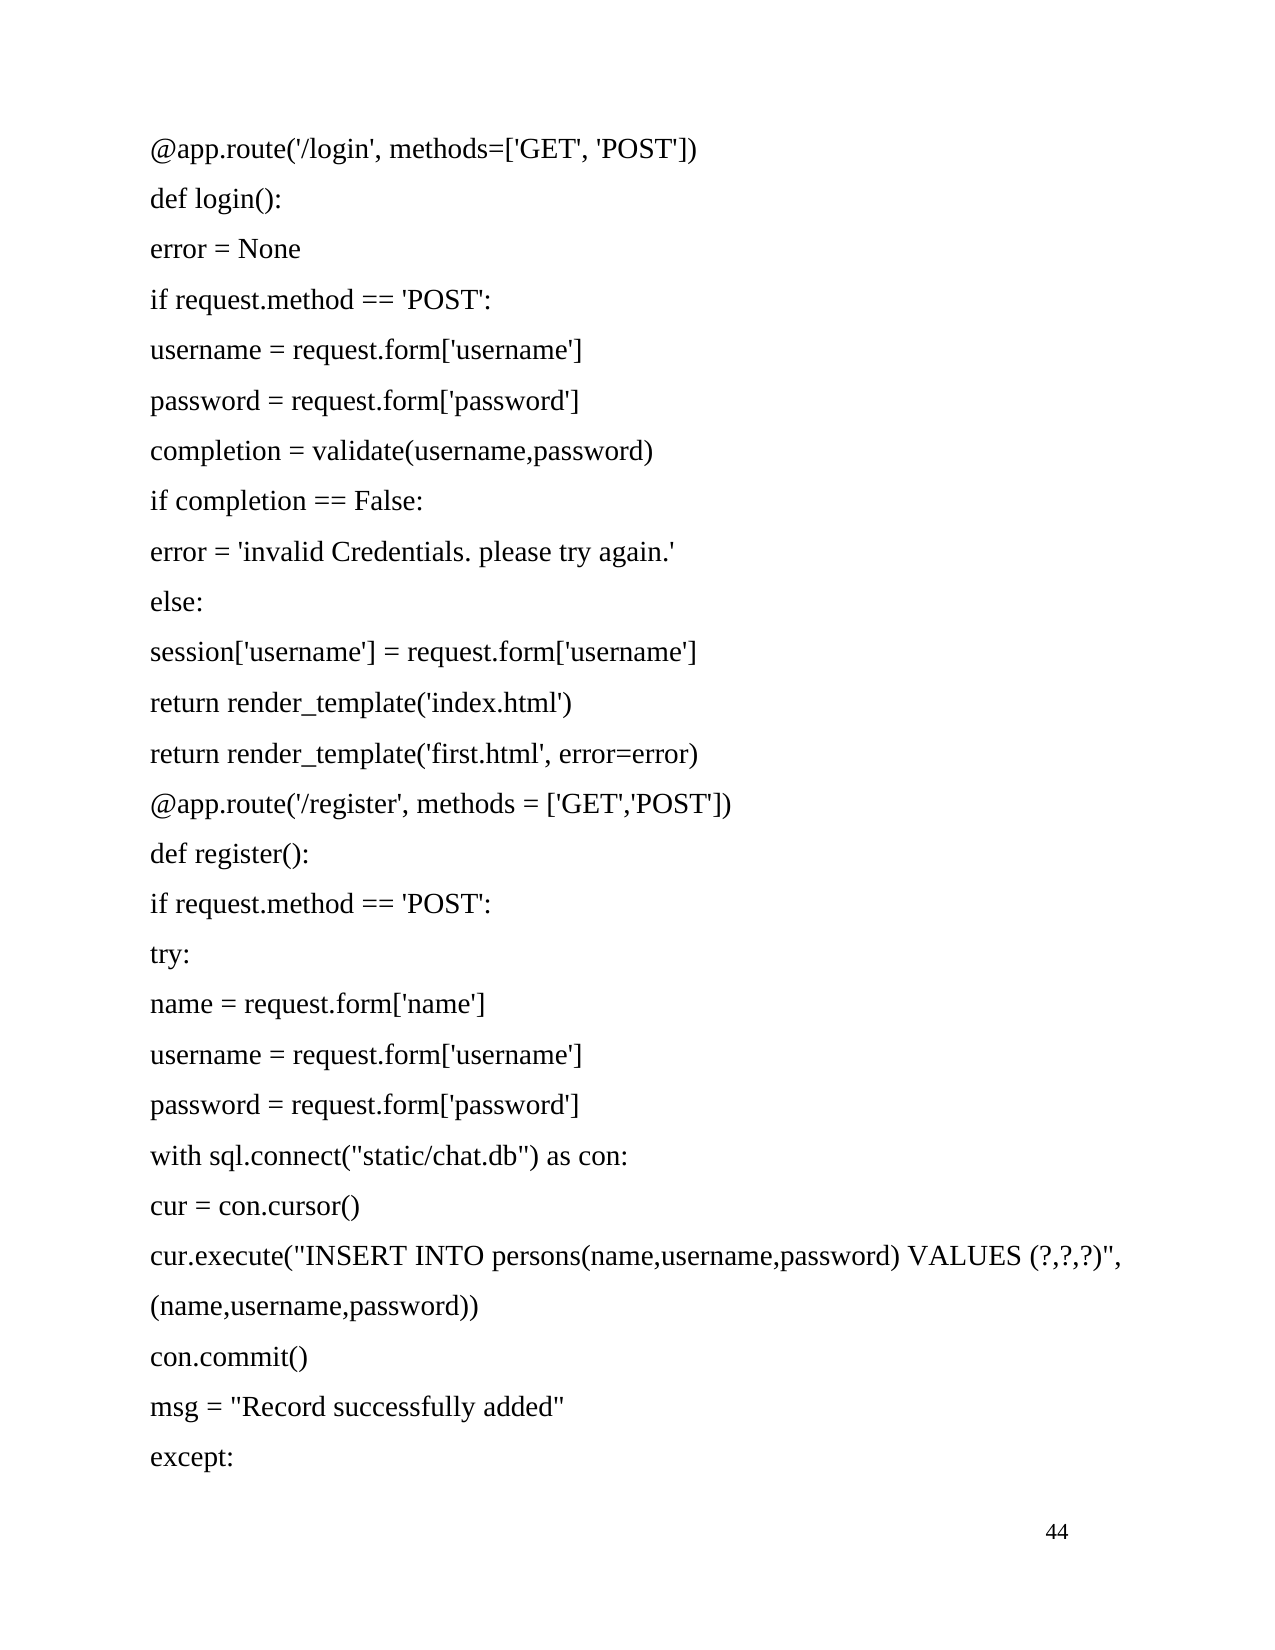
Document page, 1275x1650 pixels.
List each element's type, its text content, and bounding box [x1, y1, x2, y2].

text con.commit() [150, 1339, 1137, 1372]
text msg = "Record successfully added" except: [150, 1389, 565, 1473]
text with sql.connect("static/chat.db") as con: [150, 1138, 1137, 1171]
text return render_template('first.html', error=error) @app.route('/register', methods = ['GET','POST']) def register(): [150, 736, 734, 870]
text @app.route('/login', methods=['GET', 'POST']) def login(): [150, 131, 728, 215]
text username = request.form['username'] password = request.form['password'] completion = validate(username,password) if completion == False: [150, 332, 655, 517]
text cur = con.cursor() [150, 1188, 1137, 1222]
text session['username'] = request.form['username'] return render_template('index.html') [150, 634, 697, 719]
text cur.execute("INSERT INTO persons(name,username,password) VALUES (?,?,?)",(name,username,password)) [150, 1238, 1133, 1322]
text name = request.form['name'] username = request.form['username'] password = request.form['password'] [150, 987, 585, 1121]
text error = None [150, 232, 1137, 265]
text error = 'invalid Credentials. please try again.' else: [150, 534, 711, 618]
text if request.method == 'POST': [150, 282, 1137, 316]
text if request.method == 'POST': [150, 887, 1137, 920]
text try: [150, 936, 1137, 970]
